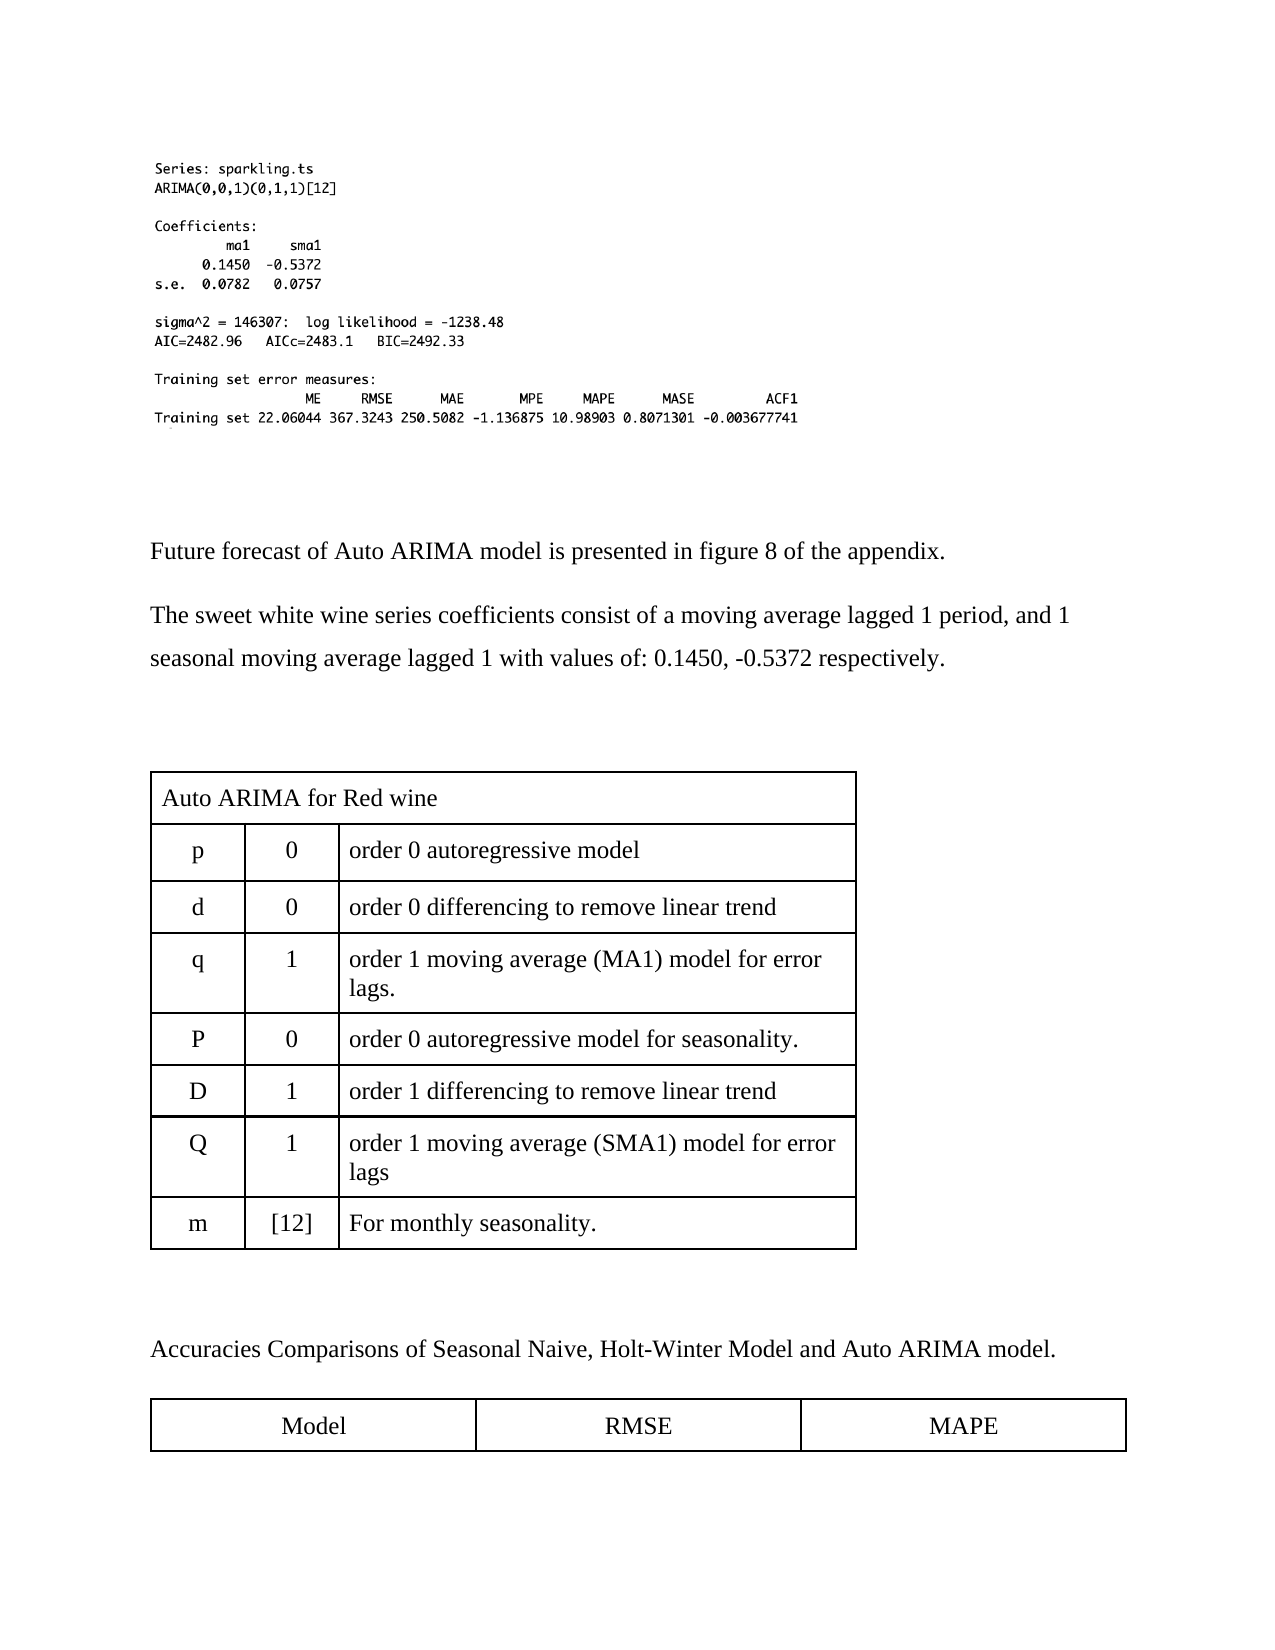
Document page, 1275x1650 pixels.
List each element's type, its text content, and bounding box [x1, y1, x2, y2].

picture [150, 159, 816, 429]
table_cell m [152, 1198, 244, 1247]
table_cell order 1 moving average (SMA1) model for error lags [340, 1118, 855, 1196]
table_cell order 1 differencing to remove linear trend [340, 1066, 855, 1115]
table_cell P [152, 1014, 244, 1064]
table_header Auto ARIMA for Red wine [152, 773, 855, 822]
table_cell q [152, 934, 244, 1012]
text Accuracies Comparisons of Seasonal Naive, Holt-Winter Model and Auto ARIMA model. [150, 1334, 1125, 1363]
table_cell 0 [246, 825, 338, 880]
table_cell p [152, 825, 244, 880]
table_cell order 1 moving average (MA1) model for error lags. [340, 934, 855, 1012]
table_cell order 0 autoregressive model for seasonality. [340, 1014, 855, 1064]
table_cell 0 [246, 882, 338, 932]
text The sweet white wine series coefficients consist of a moving average lagged 1 period, and 1 seasonal moving average lagged 1 with values of: 0.1450, -0.5372 respectively. [150, 600, 1125, 672]
table_cell Q [152, 1118, 244, 1196]
table_cell 1 [246, 934, 338, 1012]
text Future forecast of Auto ARIMA model is presented in figure 8 of the appendix. [150, 536, 1125, 564]
table_header MAPE [802, 1400, 1125, 1450]
table_cell [12] [246, 1198, 338, 1247]
table_header RMSE [477, 1400, 800, 1450]
table_cell 1 [246, 1118, 338, 1196]
table_cell order 0 autoregressive model [340, 825, 855, 880]
table_cell For monthly seasonality. [340, 1198, 855, 1247]
table_cell 1 [246, 1066, 338, 1115]
table_cell 0 [246, 1014, 338, 1064]
table_cell order 0 differencing to remove linear trend [340, 882, 855, 932]
table_header Model [152, 1400, 475, 1450]
table_cell D [152, 1066, 244, 1115]
table_cell d [152, 882, 244, 932]
